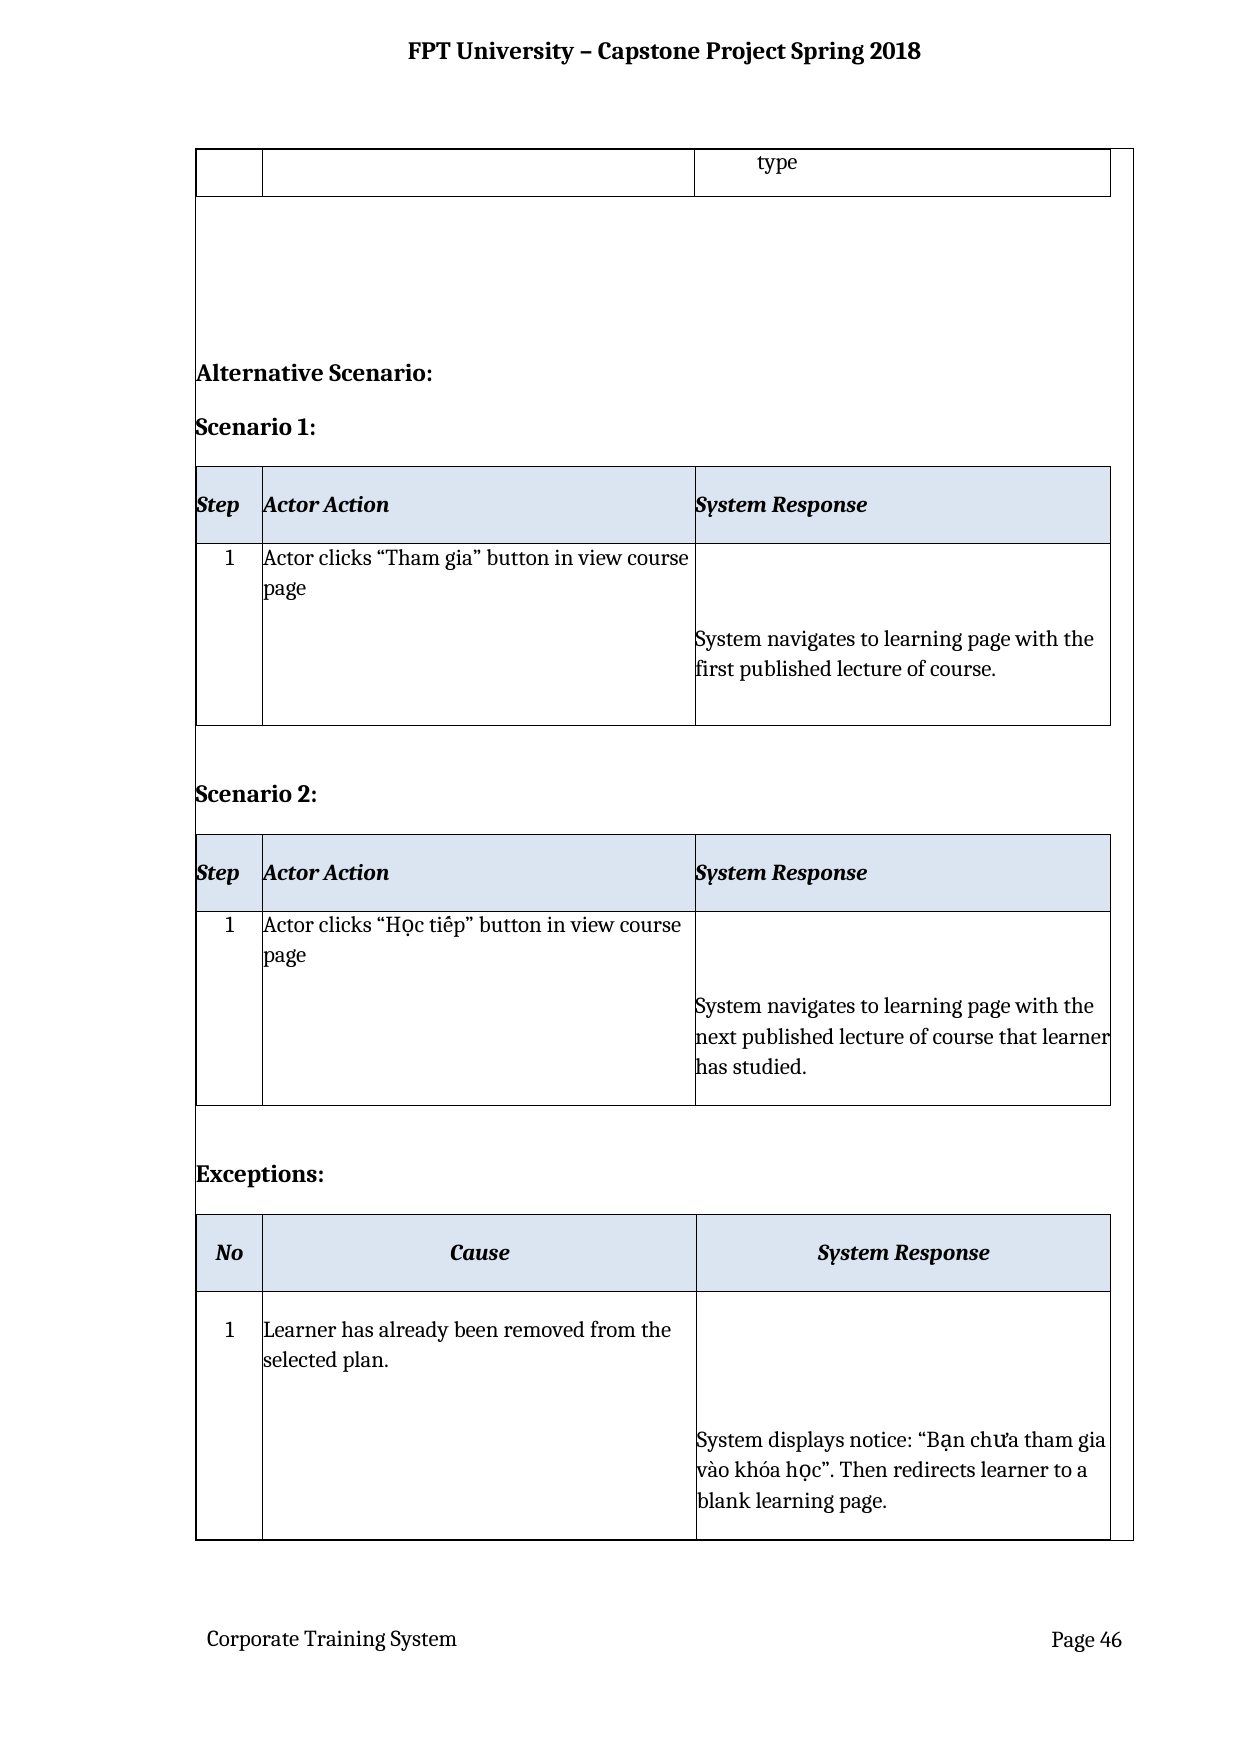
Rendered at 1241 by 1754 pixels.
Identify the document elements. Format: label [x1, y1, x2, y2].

table_cell [196, 149, 1133, 1539]
